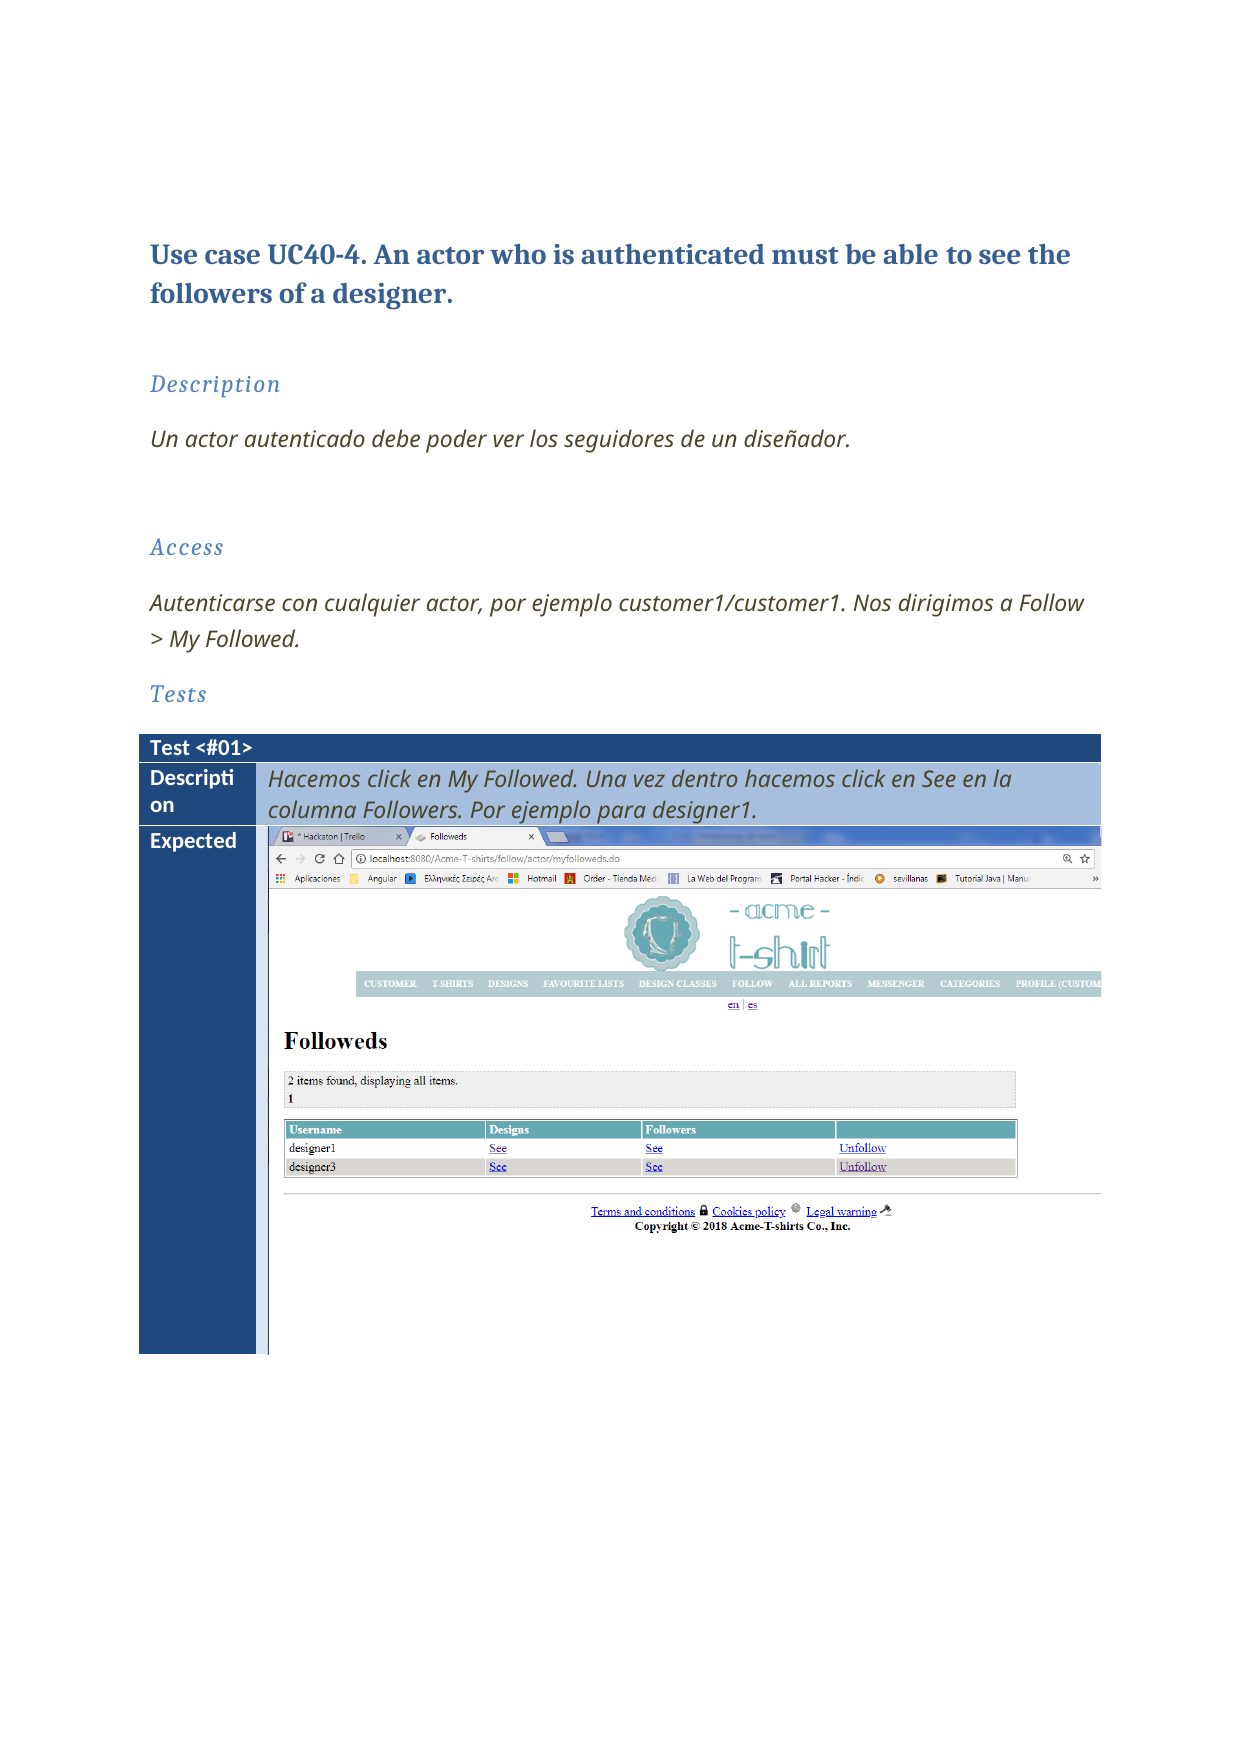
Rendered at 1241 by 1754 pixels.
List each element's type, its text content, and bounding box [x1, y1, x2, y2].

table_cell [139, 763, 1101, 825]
text Autenticarse con cualquier actor, por ejemplo customer1/customer1. Nos dirigimos a Follow > My Followed. [150, 587, 1090, 654]
subtitle Access [150, 533, 1090, 562]
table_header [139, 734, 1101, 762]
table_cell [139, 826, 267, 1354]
subtitle Tests [150, 680, 1090, 708]
picture [267, 826, 1102, 1355]
subtitle Use case UC40-4. An actor who is authenticated must be able to see the followers of a designer. [150, 238, 1090, 311]
subtitle Description [150, 369, 1090, 398]
subtitle Un actor autenticado debe poder ver los seguidores de un diseñador. [150, 423, 1090, 454]
